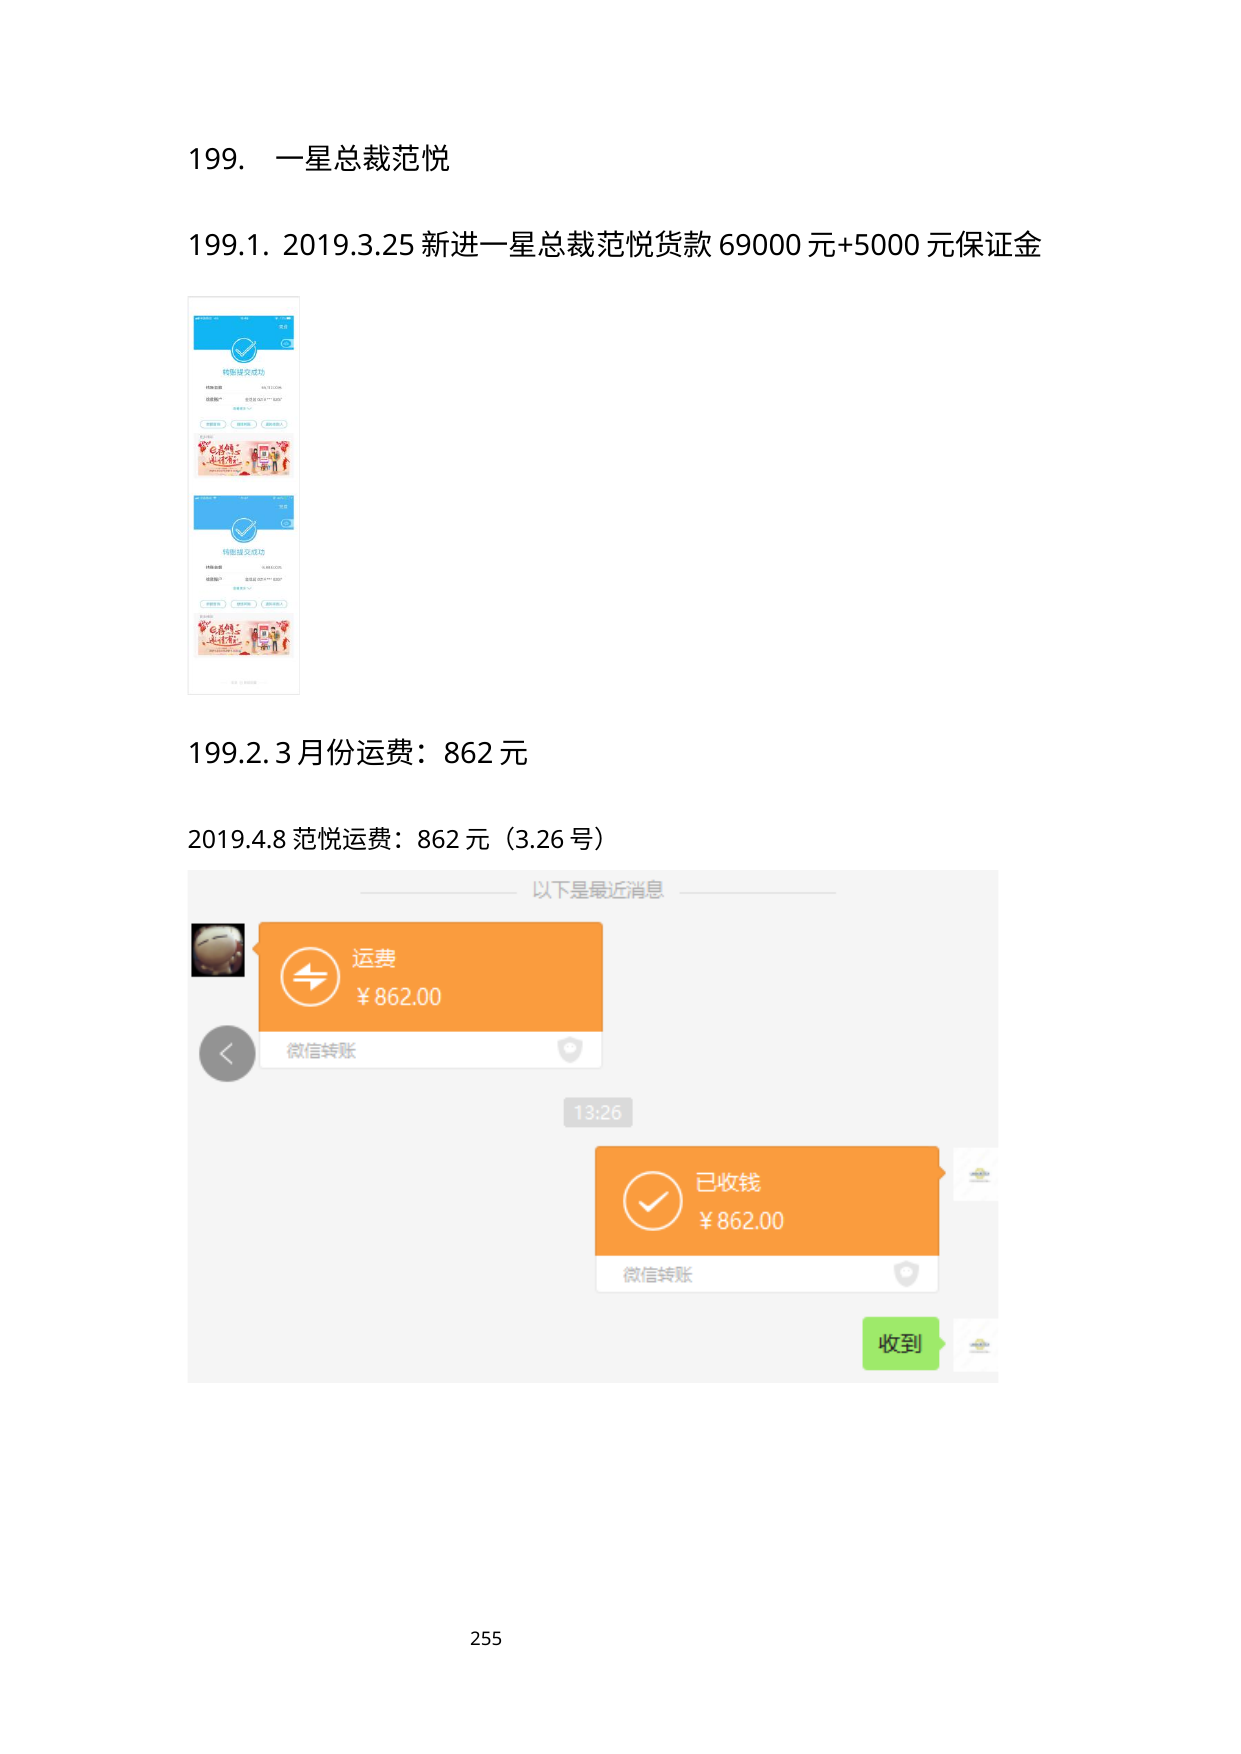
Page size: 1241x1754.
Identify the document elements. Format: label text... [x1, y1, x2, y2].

subtitle 一星总裁范悦 [187, 124, 1053, 189]
picture [187, 870, 999, 1383]
subtitle 2019.3.25新进一星总裁范悦货款69000元+5000元保证金 [187, 210, 1053, 275]
text 2019.4.8范悦运费：862元（3.26号） [187, 805, 1053, 870]
picture [187, 296, 300, 695]
subtitle 3月份运费：862元 [187, 719, 1053, 784]
